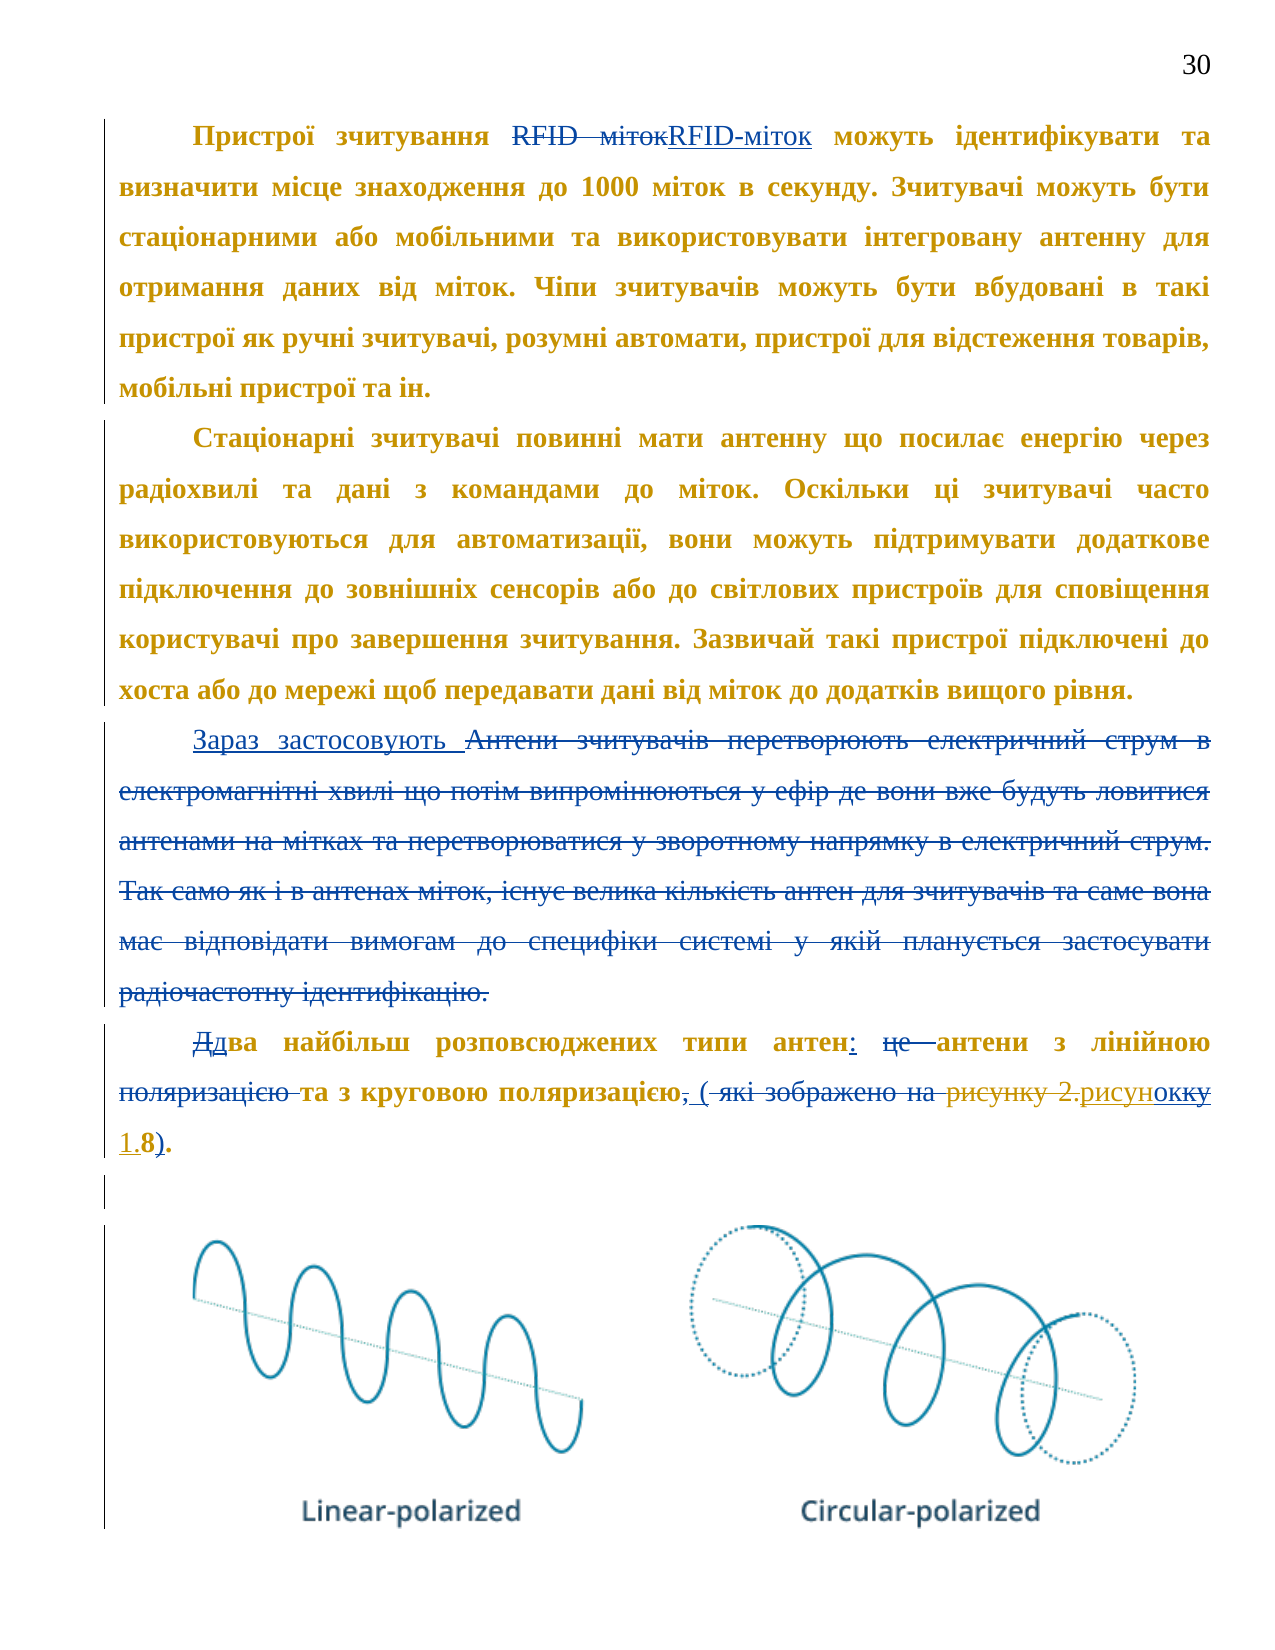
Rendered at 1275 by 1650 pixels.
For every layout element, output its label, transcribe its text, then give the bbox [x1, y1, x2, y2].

text Стаціонарні зчитувачі повинні мати антенну що посилає енергію через радіохвилі та дані з командами до міток. Оскільки ці зчитувачі часто використовуються для автоматизації, вони можуть підтримувати додаткове підключення до зовнішніх сенсорів або до світлових пристроїв для сповіщення користувачі про завершення зчитування. Зазвичай такі пристрої підключені до хоста або до мережі щоб передавати дані від міток до додатків вищого рівня. [118, 420, 1211, 706]
picture [192, 1225, 1137, 1529]
text ва найбільш розповсюджених типи антен антени з лінійною та з круговою поляризацією8. [118, 1024, 1211, 1158]
text Пристрої зчитування можуть ідентифікувати та визначити місце знаходження до 1000 міток в секунду. Зчитувачі можуть бути стаціонарними або мобільними та використовувати інтегровану антенну для отримання даних від міток. Чіпи зчитувачів можуть бути вбудовані в такі пристрої як ручні зчитувачі, розумні автомати, пристрої для відстеження товарів, мобільні пристрої та ін. [118, 118, 1211, 404]
